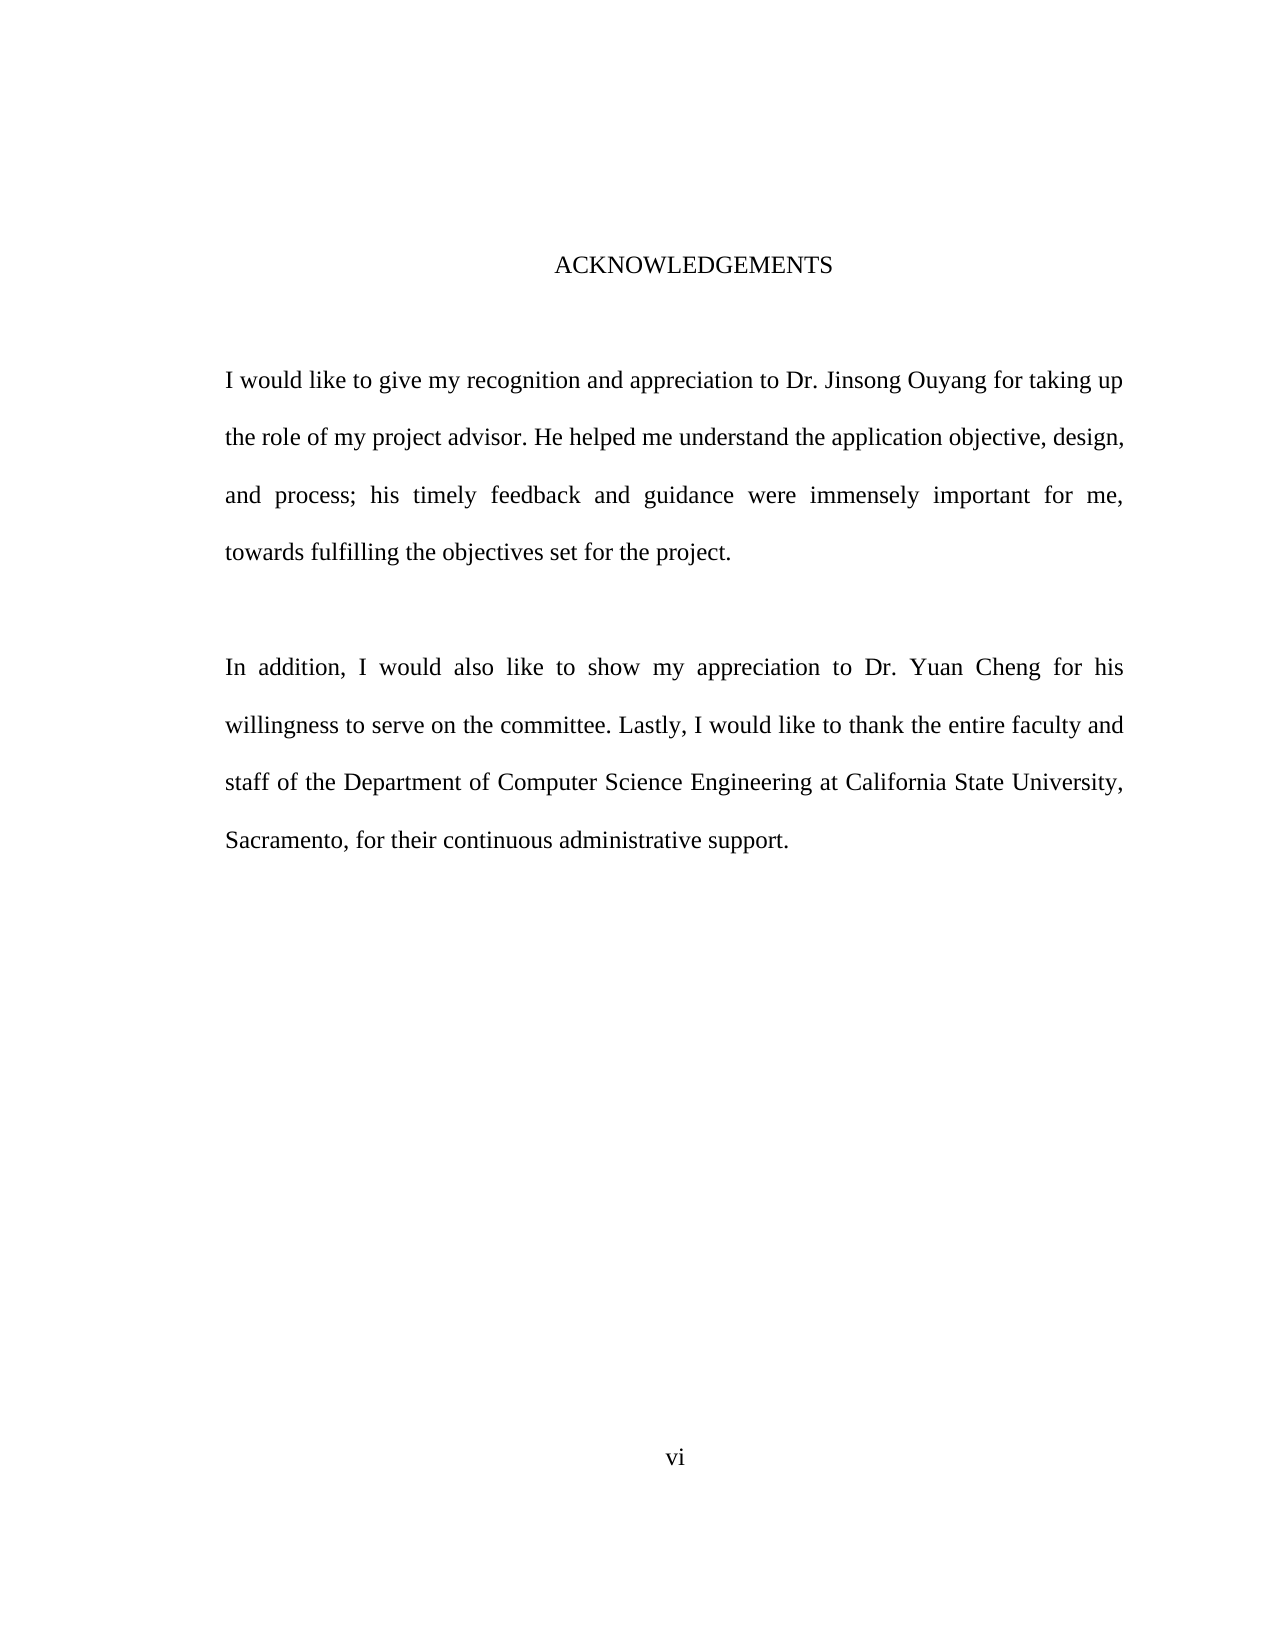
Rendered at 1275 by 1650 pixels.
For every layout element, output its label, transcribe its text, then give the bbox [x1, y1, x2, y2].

text I would like to give my recognition and appreciation to Dr. Jinsong Ouyang for taking up the role of my project advisor. He helped me understand the application objective, design, and process; his timely feedback and guidance were immensely important for me, towards fulfilling the objectives set for the project. [225, 365, 1125, 566]
subtitle ACKNOWLEDGEMENTS [262, 250, 1125, 279]
text In addition, I would also like to show my appreciation to Dr. Yuan Cheng for his willingness to serve on the committee. Lastly, I would like to thank the entire faculty and staff of the Department of Computer Science Engineering at California State University, Sacramento, for their continuous administrative support. [225, 652, 1125, 854]
